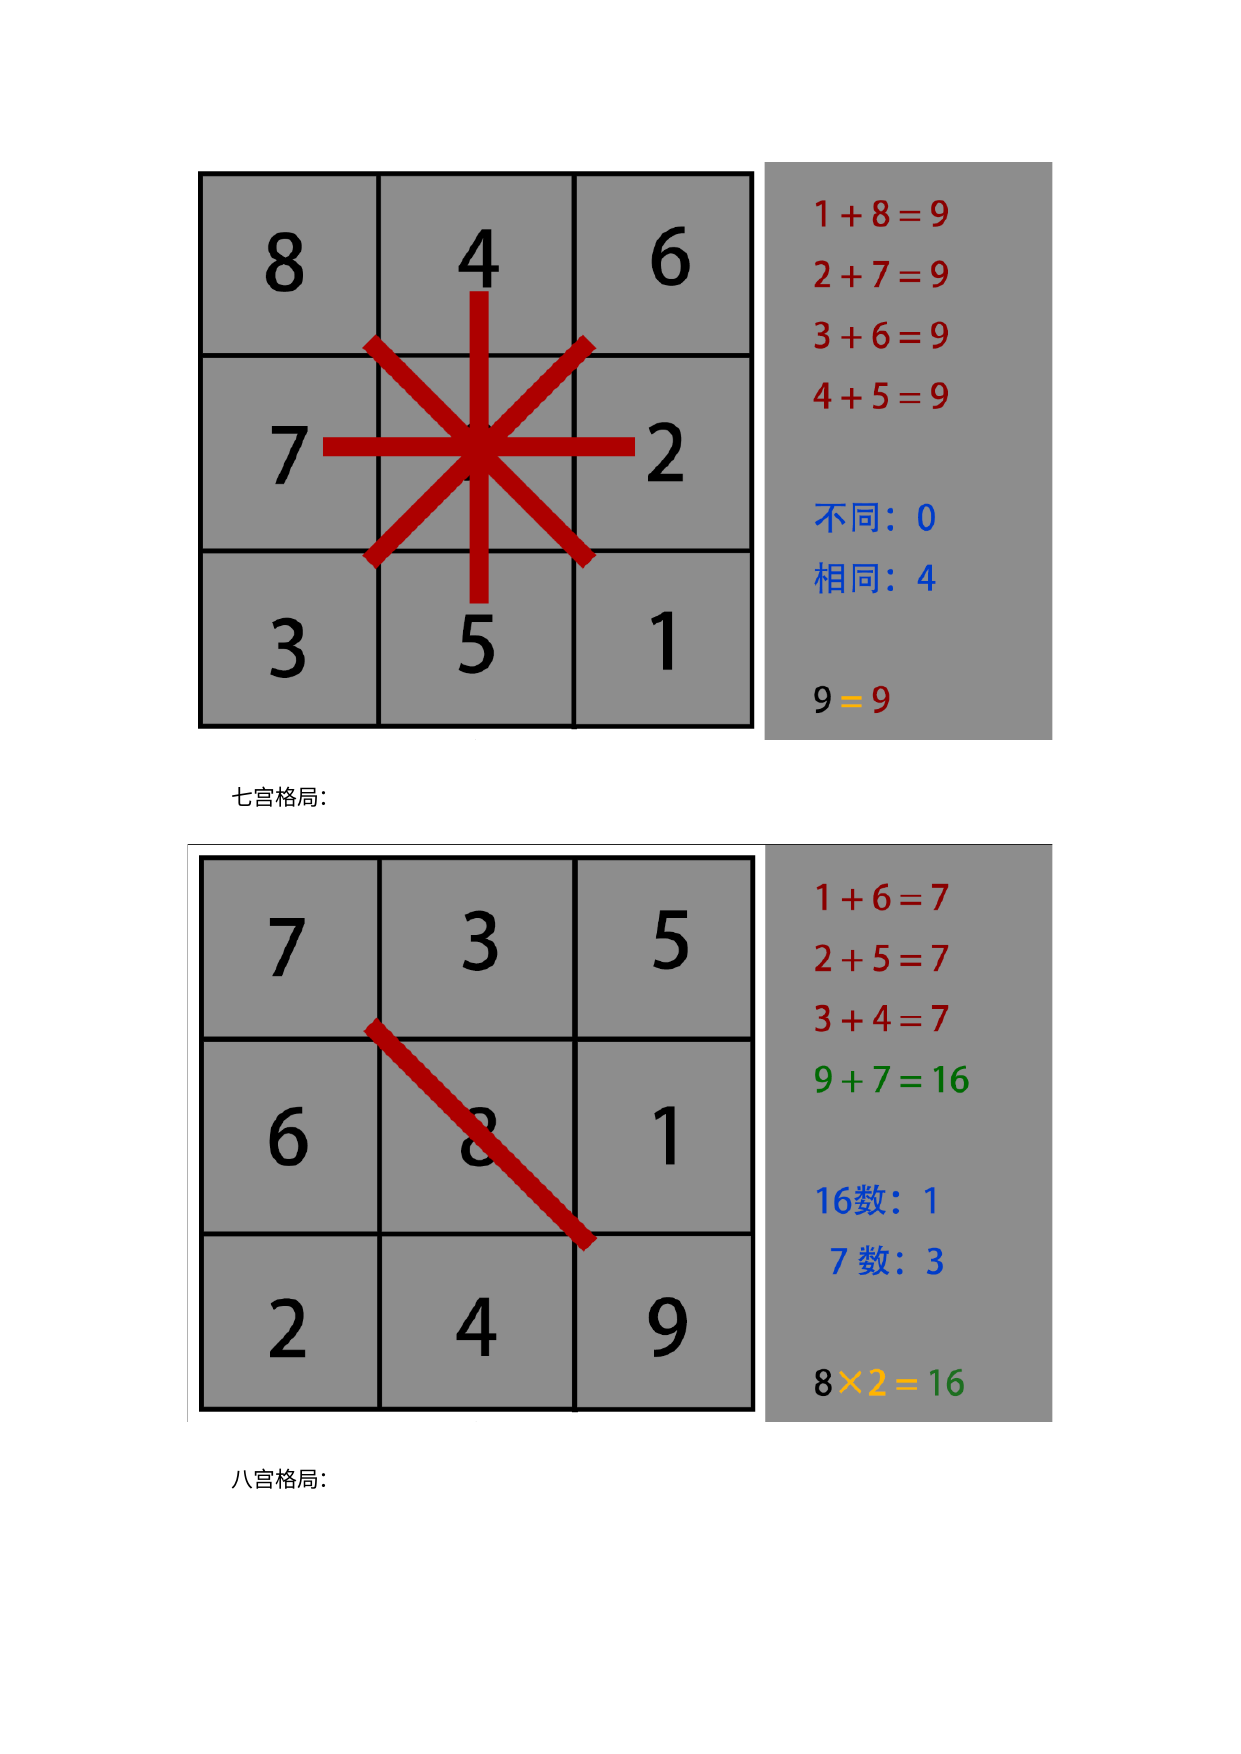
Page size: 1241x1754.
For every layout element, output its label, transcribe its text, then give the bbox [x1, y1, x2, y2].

text 七宫格局： [187, 779, 1053, 812]
picture [187, 844, 1053, 1422]
picture [187, 162, 1053, 740]
text 八宫格局： [187, 1462, 1053, 1494]
